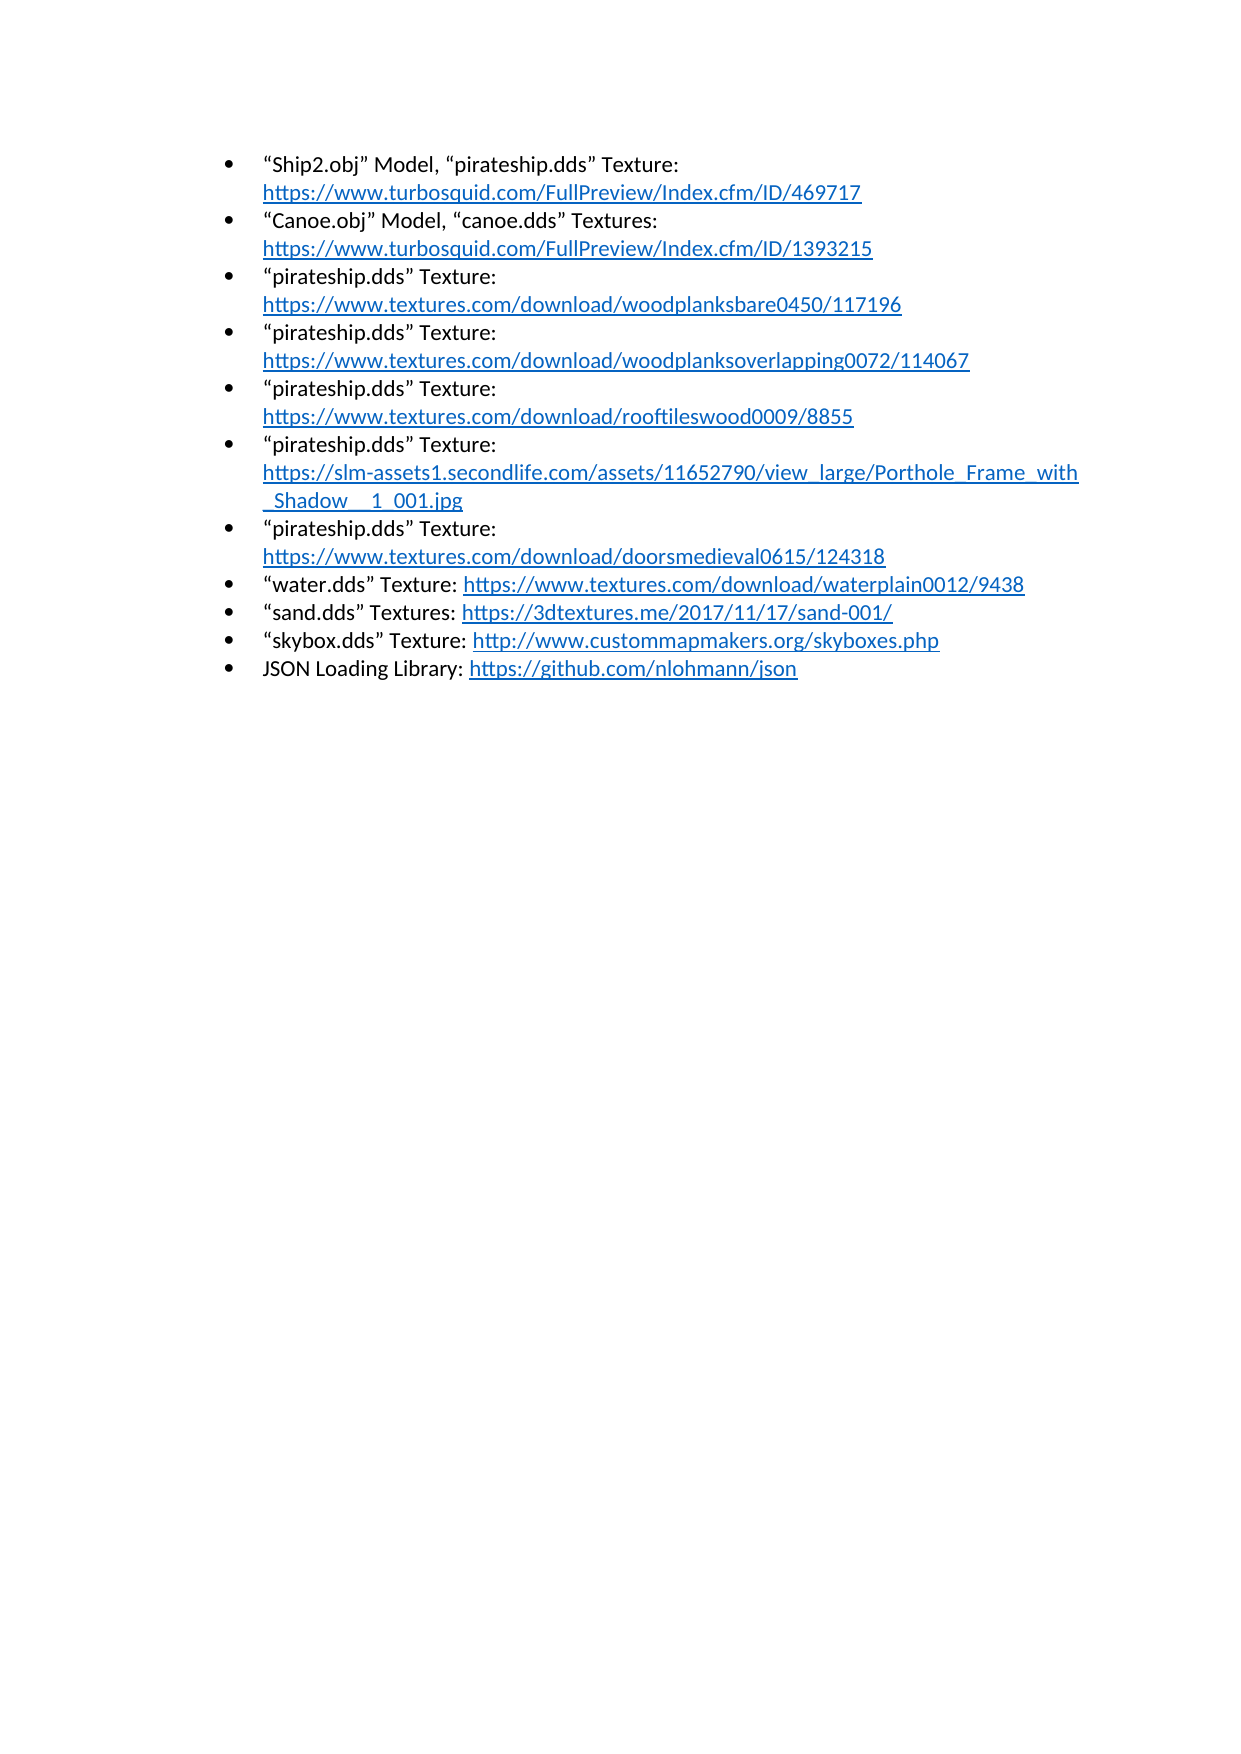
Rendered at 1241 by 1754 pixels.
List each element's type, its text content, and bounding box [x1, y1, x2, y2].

list “Ship2.obj” Model, “pirateship.dds” Texture: https://www.turbosquid.com/FullPreview/Index.cfm/ID/469717 [225, 150, 1090, 206]
list JSON Loading Library: https://github.com/nlohmann/json [225, 654, 1090, 682]
list “pirateship.dds” Texture: https://www.textures.com/download/rooftileswood0009/8855 [225, 374, 1090, 430]
list “Canoe.obj” Model, “canoe.dds” Textures: https://www.turbosquid.com/FullPreview/Index.cfm/ID/1393215 [225, 206, 1090, 262]
list “pirateship.dds” Texture: https://www.textures.com/download/woodplanksbare0450/117196 [225, 262, 1090, 318]
list “water.dds” Texture: https://www.textures.com/download/waterplain0012/9438 [225, 570, 1090, 598]
list “pirateship.dds” Texture: https://www.textures.com/download/woodplanksoverlapping0072/114067 [225, 318, 1090, 374]
list “skybox.dds” Texture: http://www.custommapmakers.org/skyboxes.php [225, 626, 1090, 654]
list “pirateship.dds” Texture: https://www.textures.com/download/doorsmedieval0615/124318 [225, 514, 1090, 570]
list “pirateship.dds” Texture: https://slm-assets1.secondlife.com/assets/11652790/view_large/Porthole_Frame_with_Shadow__1_001.jpg [225, 430, 1090, 514]
list “sand.dds” Textures: https://3dtextures.me/2017/11/17/sand-001/ [225, 598, 1090, 626]
